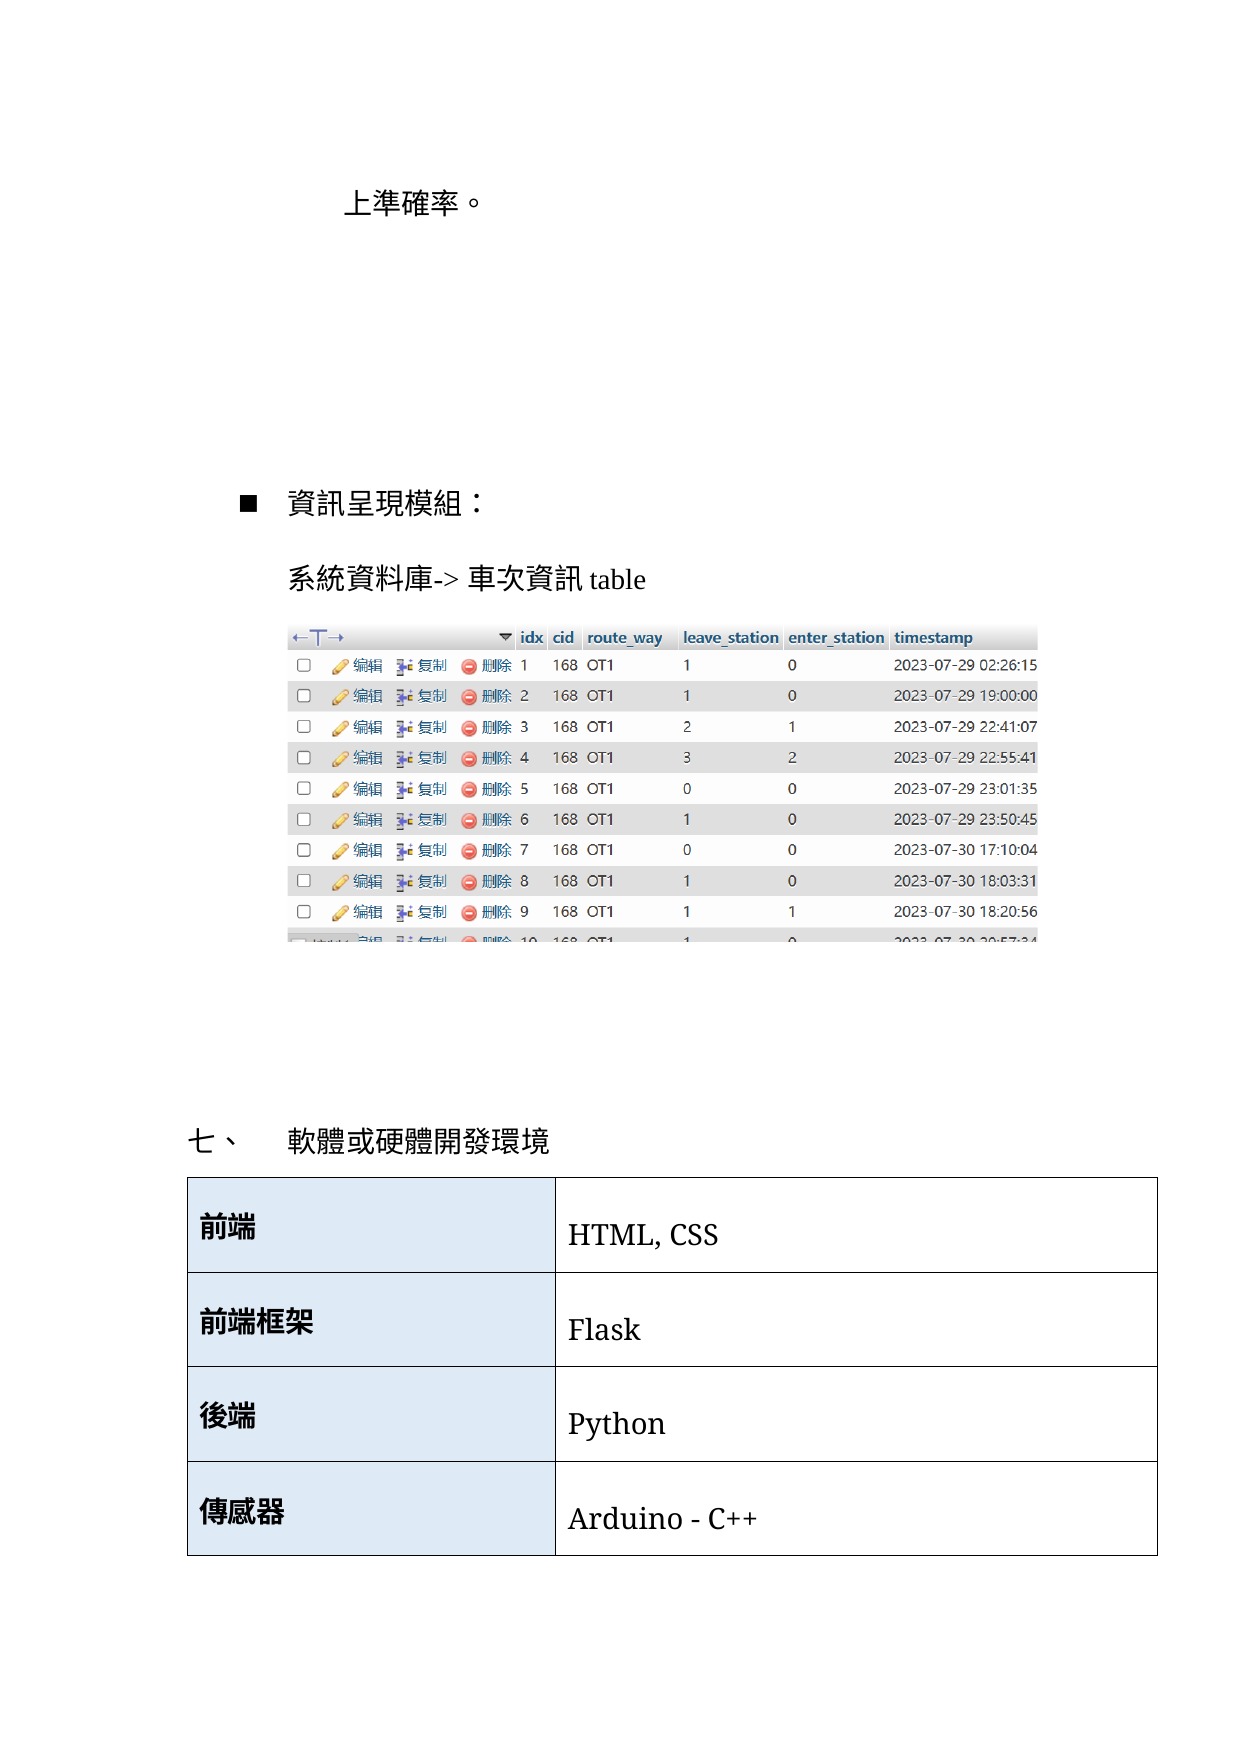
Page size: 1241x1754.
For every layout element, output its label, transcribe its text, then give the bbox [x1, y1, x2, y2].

list 資訊呈現模組： [237, 464, 1053, 539]
table_cell 後端 [188, 1367, 555, 1461]
list 軟體或硬體開發環境 [187, 1102, 1053, 1177]
list 系統資料庫-> 車次資訊table [287, 539, 1053, 614]
table_cell Flask [556, 1273, 1157, 1366]
table_header 前端 [188, 1178, 555, 1272]
table_cell 傳感器 [188, 1462, 555, 1555]
table_cell Python [556, 1367, 1157, 1461]
table_header HTML, CSS [556, 1178, 1157, 1272]
table_cell Arduino - C++ [556, 1462, 1157, 1555]
list 將音訊(wav)檔進行頻譜轉換，變成頻譜圖，透過卷積運算(convolution)訓練。模型在團隊測試階段可達85%以上準確率。 [343, 164, 1053, 239]
picture [287, 624, 1038, 942]
table_cell 前端框架 [188, 1273, 555, 1366]
